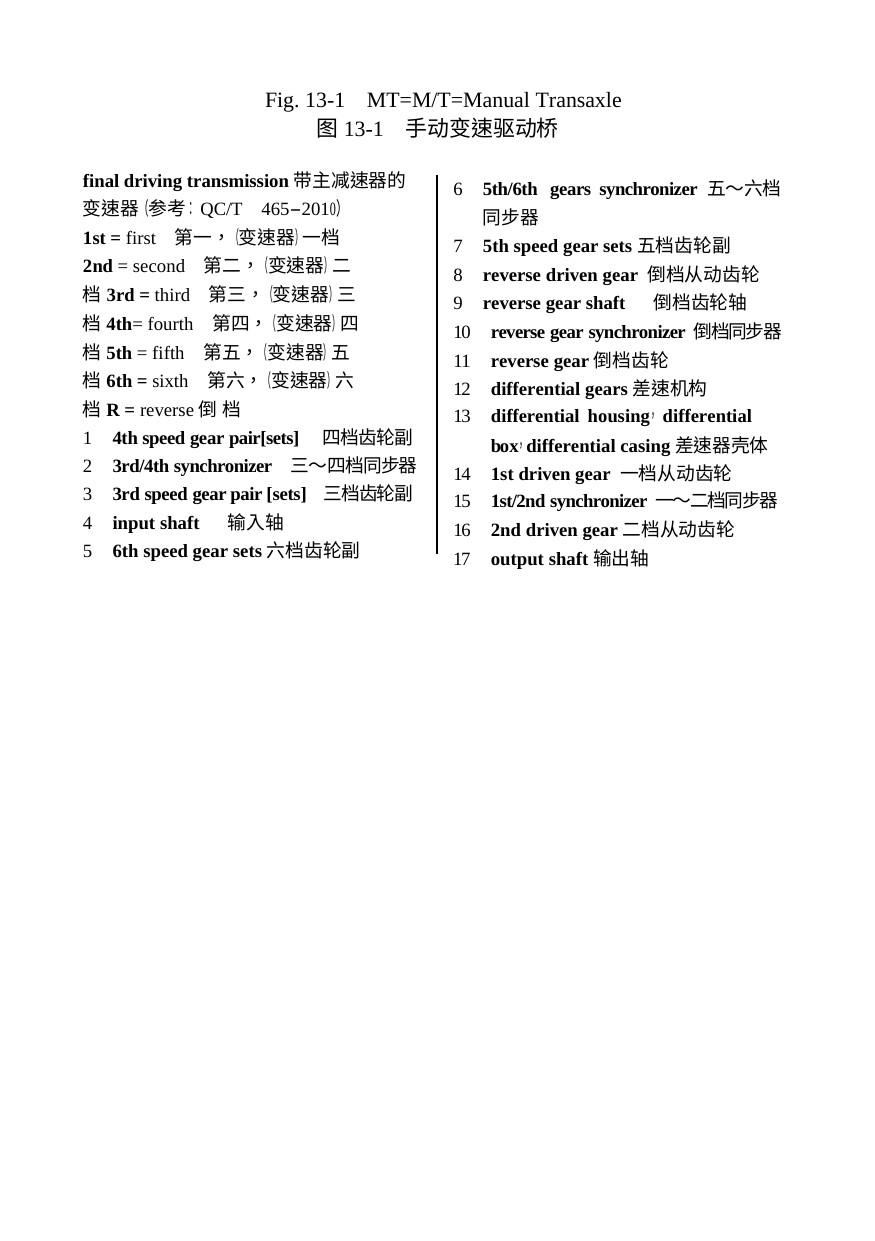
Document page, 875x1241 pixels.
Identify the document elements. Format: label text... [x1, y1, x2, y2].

list differential gears 差速机构 [453, 375, 814, 401]
text 图 13-1 手动变速驱动桥 [67, 113, 808, 143]
list input shaft 输入轴 [83, 509, 424, 535]
list reverse gear synchronizer 倒档同步器 [453, 318, 814, 344]
text 1st = first 第一，（变速器）一档 2nd = second 第二，（变速器）二档 3rd = third 第三，（变速器）三档 4th= fourth 第四，（变速器）四档 5th = fifth 第五，（变速器）五档 6th = sixth 第六，（变速器）六档 R = reverse 倒 档 [83, 224, 366, 422]
list 2nd driven gear 二档从动齿轮 [453, 516, 814, 542]
list differential housing， differential box， differential casing 差速器壳体 [453, 405, 792, 457]
list 3rd speed gear pair [sets] 三档齿轮副 [83, 480, 424, 506]
list reverse gear shaft 倒档齿轮轴 [453, 289, 814, 315]
list 5th speed gear sets 五档齿轮副 [453, 232, 814, 258]
subtitle Fig. 13-1 MT=M/T=Manual Transaxle [265, 87, 814, 113]
list 6th speed gear sets 六档齿轮副 [83, 538, 424, 563]
list reverse driven gear 倒档从动齿轮 [453, 261, 814, 287]
text final driving transmission 带主减速器的变速器（参考： QC/T 465-2010） [83, 167, 421, 221]
list reverse gear 倒档齿轮 [453, 347, 814, 372]
list 4th speed gear pair[sets] 四档齿轮副 [83, 425, 424, 449]
list 5th/6th gears synchronizer 五～六档同步器 [453, 176, 792, 229]
list output shaft 输出轴 [453, 545, 814, 570]
list 1st driven gear 一档从动齿轮 [453, 463, 814, 485]
list 1st/2nd synchronizer 一～二档同步器 [453, 488, 814, 513]
list 3rd/4th synchronizer 三～四档同步器 [83, 452, 424, 477]
